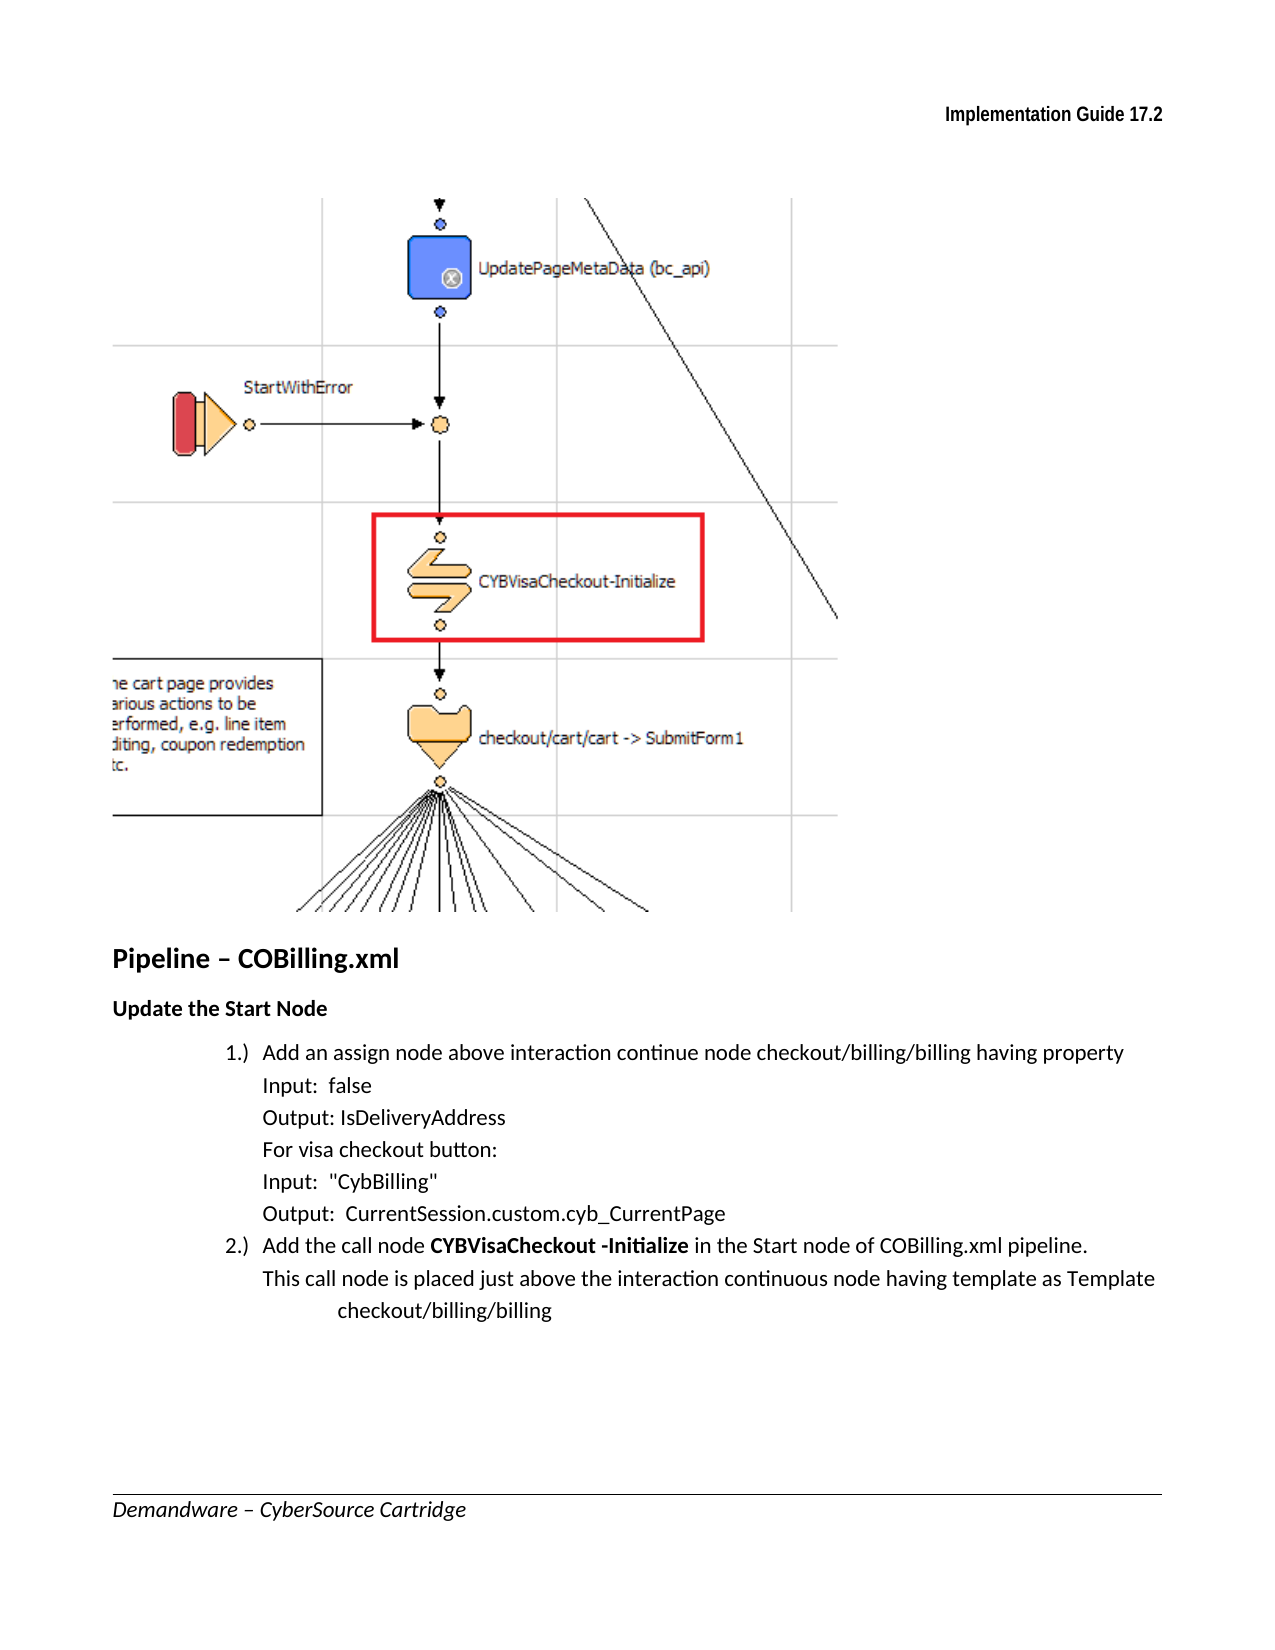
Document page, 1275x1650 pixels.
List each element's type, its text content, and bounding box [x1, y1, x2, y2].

list Input: "CybBilling" [262, 1167, 1162, 1195]
list Add the call node CYBVisaCheckout -Initialize in the Start node of COBilling.xml pipeline. [225, 1232, 1162, 1260]
subtitle Pipeline – COBilling.xml [112, 940, 1162, 976]
list This call node is placed just above the interaction continuous node having template as Template checkout/billing/billing [262, 1264, 1162, 1324]
list Add an assign node above interaction continue node checkout/billing/billing having property [225, 1038, 1162, 1067]
list Output: CurrentSession.custom.cyb_CurrentPage [262, 1199, 1162, 1227]
list Input: false [262, 1071, 1162, 1099]
list Output: IsDeliveryAddress [262, 1103, 1162, 1131]
subtitle Update the Start Node [112, 994, 1162, 1022]
picture [112, 198, 838, 912]
list For visa checkout button: [262, 1135, 1162, 1163]
